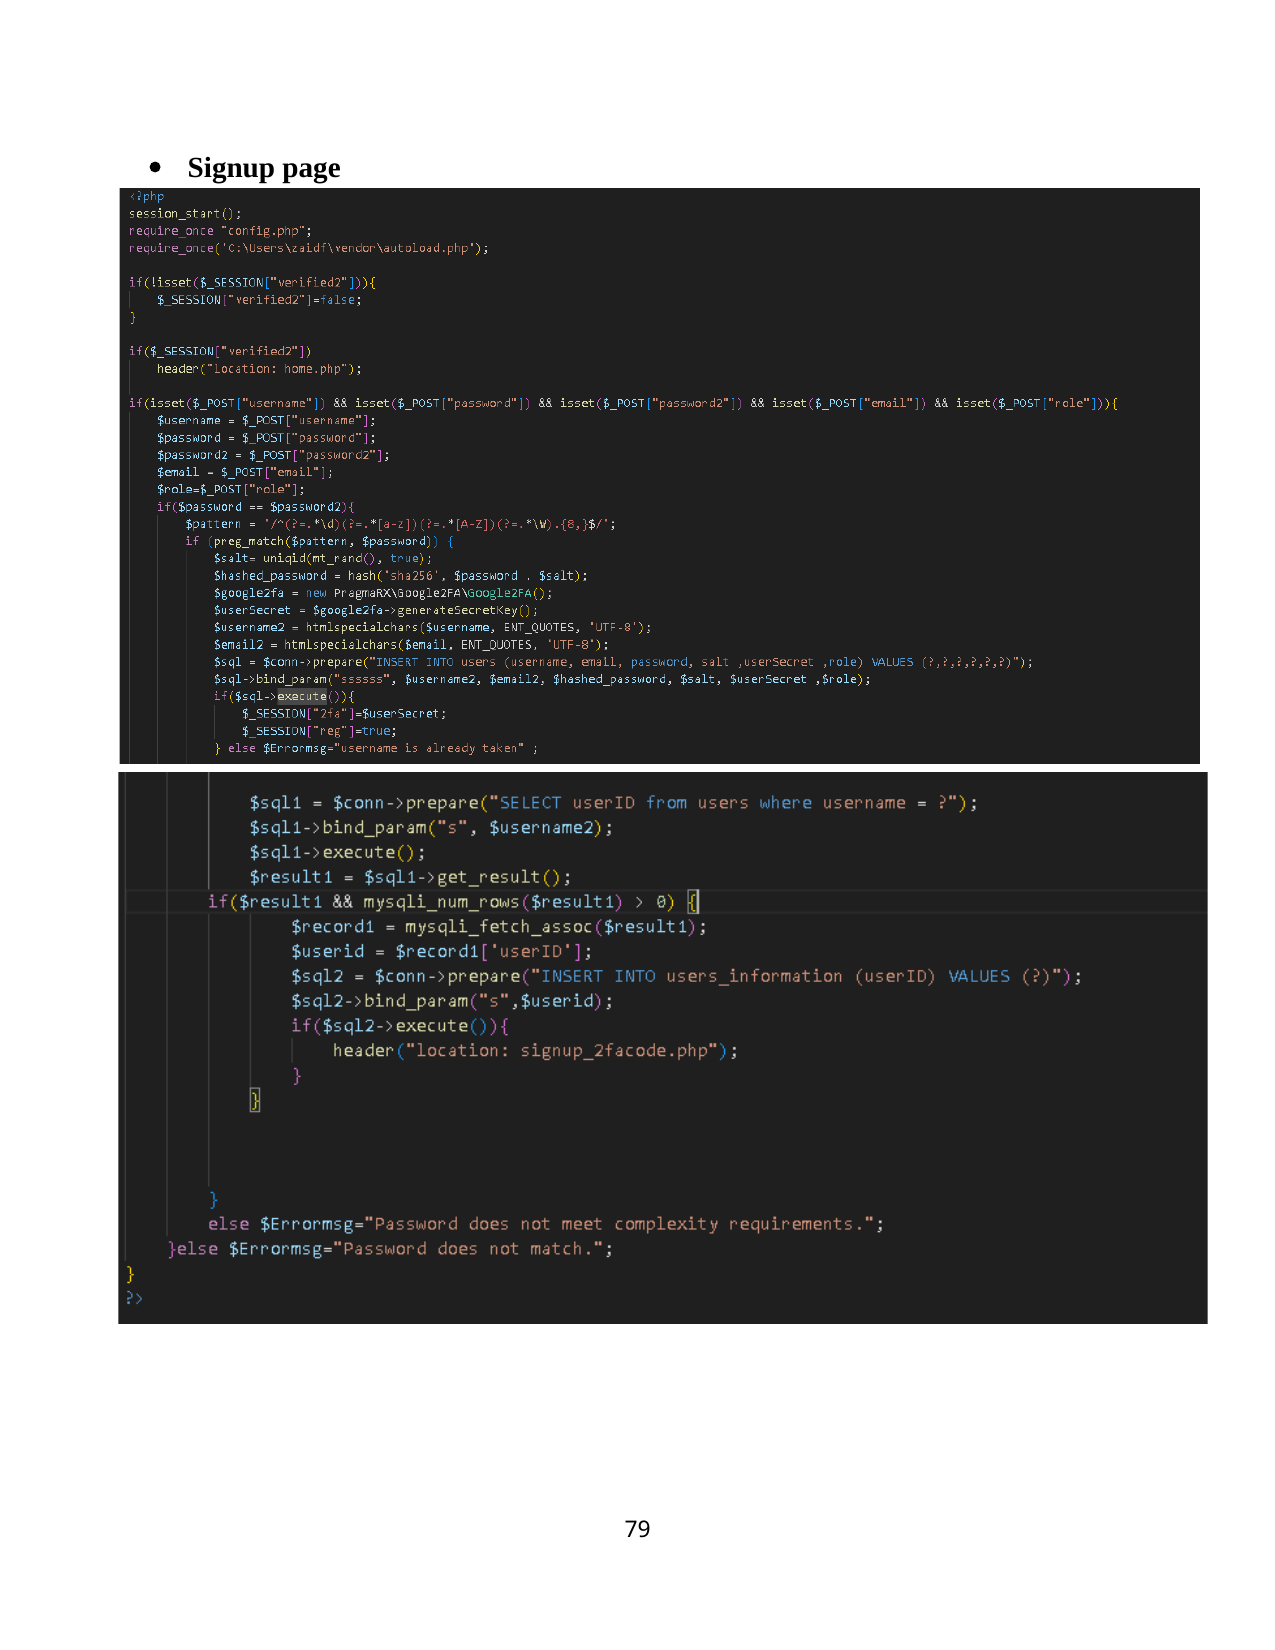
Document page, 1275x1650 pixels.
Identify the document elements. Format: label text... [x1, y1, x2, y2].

picture [118, 188, 1199, 764]
list Signup page [150, 150, 1125, 184]
picture [117, 772, 1208, 1323]
